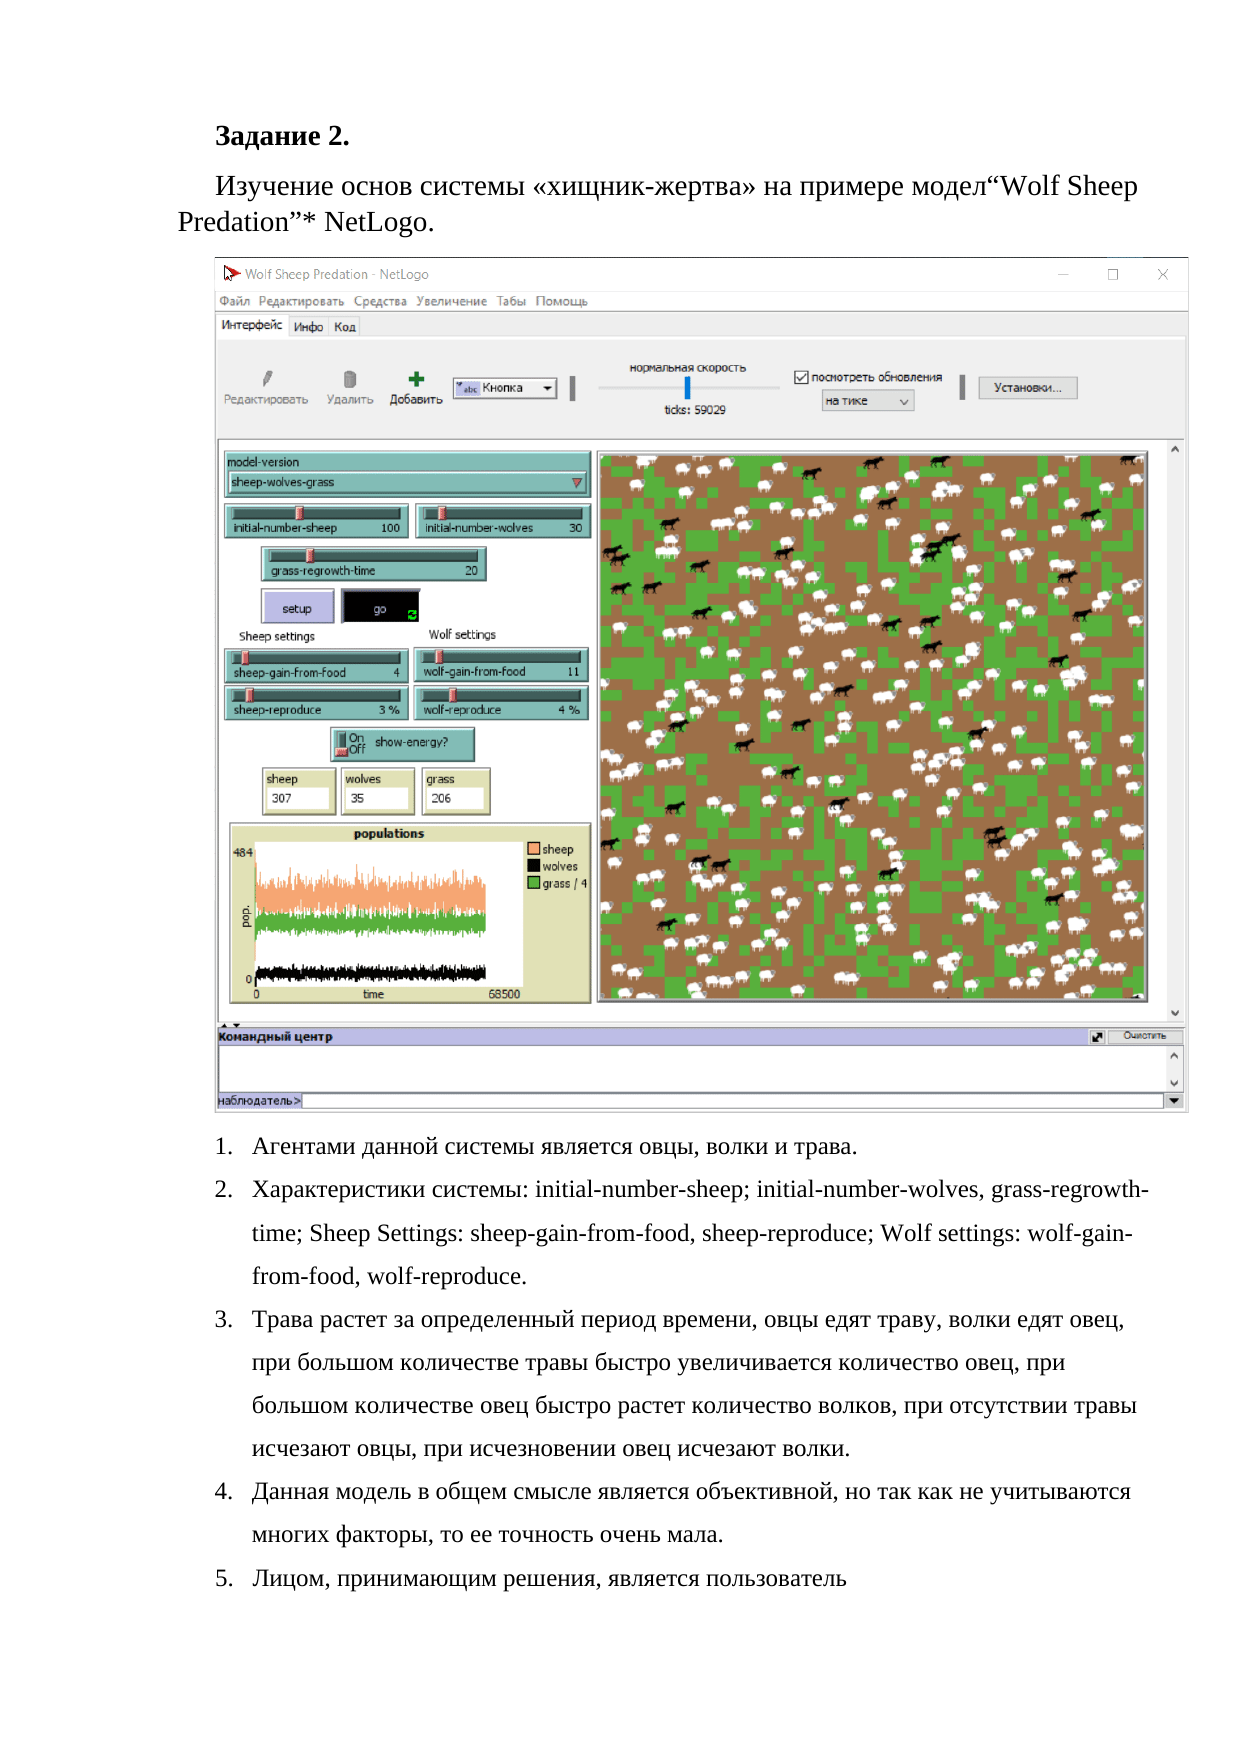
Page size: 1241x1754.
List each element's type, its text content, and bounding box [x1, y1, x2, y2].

text Задание 2. [215, 118, 1152, 152]
list Агентами данной системы является овцы, волки и трава. [214, 1131, 1152, 1160]
list Лицом, принимающим решения, является пользователь [215, 1563, 1152, 1591]
text Изучение основ системы «хищник-жертва» на примере модел“Wolf Sheep Predation”* NetLogo. [177, 168, 1152, 238]
picture [214, 257, 1189, 1113]
list Данная модель в общем смысле является объективной, но так как не учитываются многих факторы, то ее точность очень мала. [214, 1476, 1152, 1548]
list Трава растет за определенный период времени, овцы едят траву, волки едят овец, при большом количестве травы быстро увеличивается количество овец, при большом количестве овец быстро растет количество волков, при отсутствии травы исчезают овцы, при исчезновении овец исчезают волки. [214, 1304, 1152, 1462]
list Характеристики системы: initial-number-sheep; initial-number-wolves, grass-regrowth-time; Sheep Settings: sheep-gain-from-food, sheep-reproduce; Wolf settings: wolf-gain-from-food, wolf-reproduce. [214, 1174, 1152, 1289]
